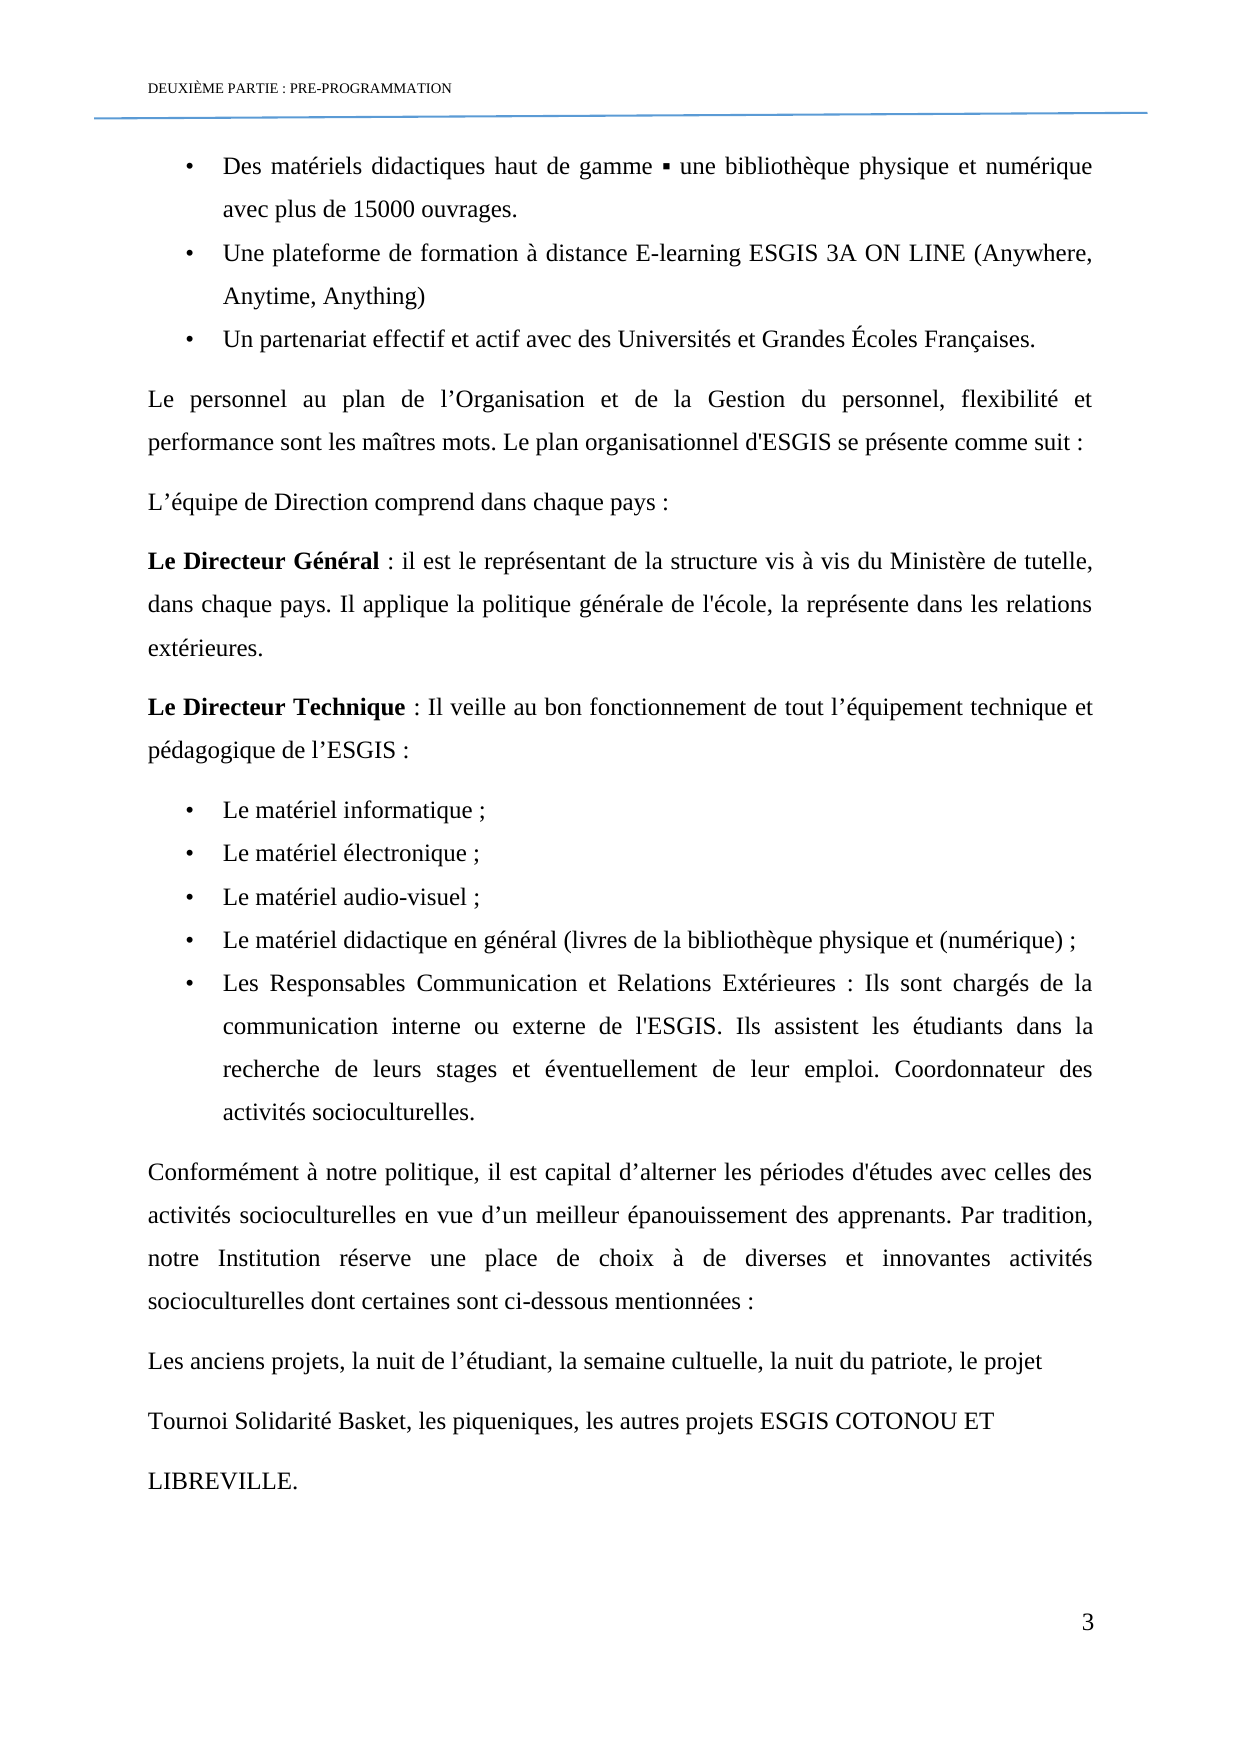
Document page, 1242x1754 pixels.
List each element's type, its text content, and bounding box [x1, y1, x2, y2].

list Le matériel didactique en général (livres de la bibliothèque physique et (numérique) ; [185, 925, 1094, 953]
list Le matériel électronique ; [185, 838, 1094, 867]
text Tournoi Solidarité Basket, les piqueniques, les autres projets ESGIS COTONOU ET [148, 1406, 1094, 1435]
list Le matériel audio-visuel ; [185, 882, 1094, 910]
text Les anciens projets, la nuit de l’étudiant, la semaine cultuelle, la nuit du patriote, le projet [148, 1346, 1094, 1375]
list Des matériels didactiques haut de gamme ▪ une bibliothèque physique et numérique avec plus de 15000 ouvrages. [185, 151, 1094, 223]
list Le matériel informatique ; [185, 795, 1094, 824]
text L’équipe de Direction comprend dans chaque pays : [148, 487, 1094, 515]
text LIBREVILLE. [148, 1466, 1094, 1494]
text Le Directeur Général : il est le représentant de la structure vis à vis du Ministère de tutelle, dans chaque pays. Il applique la politique générale de l'école, la représente dans les relations extérieures. [148, 546, 1094, 661]
text Le Directeur Technique : Il veille au bon fonctionnement de tout l’équipement technique et pédagogique de l’ESGIS : [148, 692, 1094, 764]
list Une plateforme de formation à distance E-learning ESGIS 3A ON LINE (Anywhere, Anytime, Anything) [185, 238, 1094, 309]
list Un partenariat effectif et actif avec des Universités et Grandes Écoles Françaises. [185, 324, 1094, 353]
text Conformément à notre politique, il est capital d’alterner les périodes d'études avec celles des activités socioculturelles en vue d’un meilleur épanouissement des apprenants. Par tradition, notre Institution réserve une place de choix à de diverses et innovantes activités socioculturelles dont certaines sont ci-dessous mentionnées : [148, 1157, 1094, 1315]
text Le personnel au plan de l’Organisation et de la Gestion du personnel, flexibilité et performance sont les maîtres mots. Le plan organisationnel d'ESGIS se présente comme suit : [148, 384, 1094, 456]
list Les Responsables Communication et Relations Extérieures : Ils sont chargés de la communication interne ou externe de l'ESGIS. Ils assistent les étudiants dans la recherche de leurs stages et éventuellement de leur emploi. Coordonnateur des activités socioculturelles. [185, 968, 1094, 1126]
